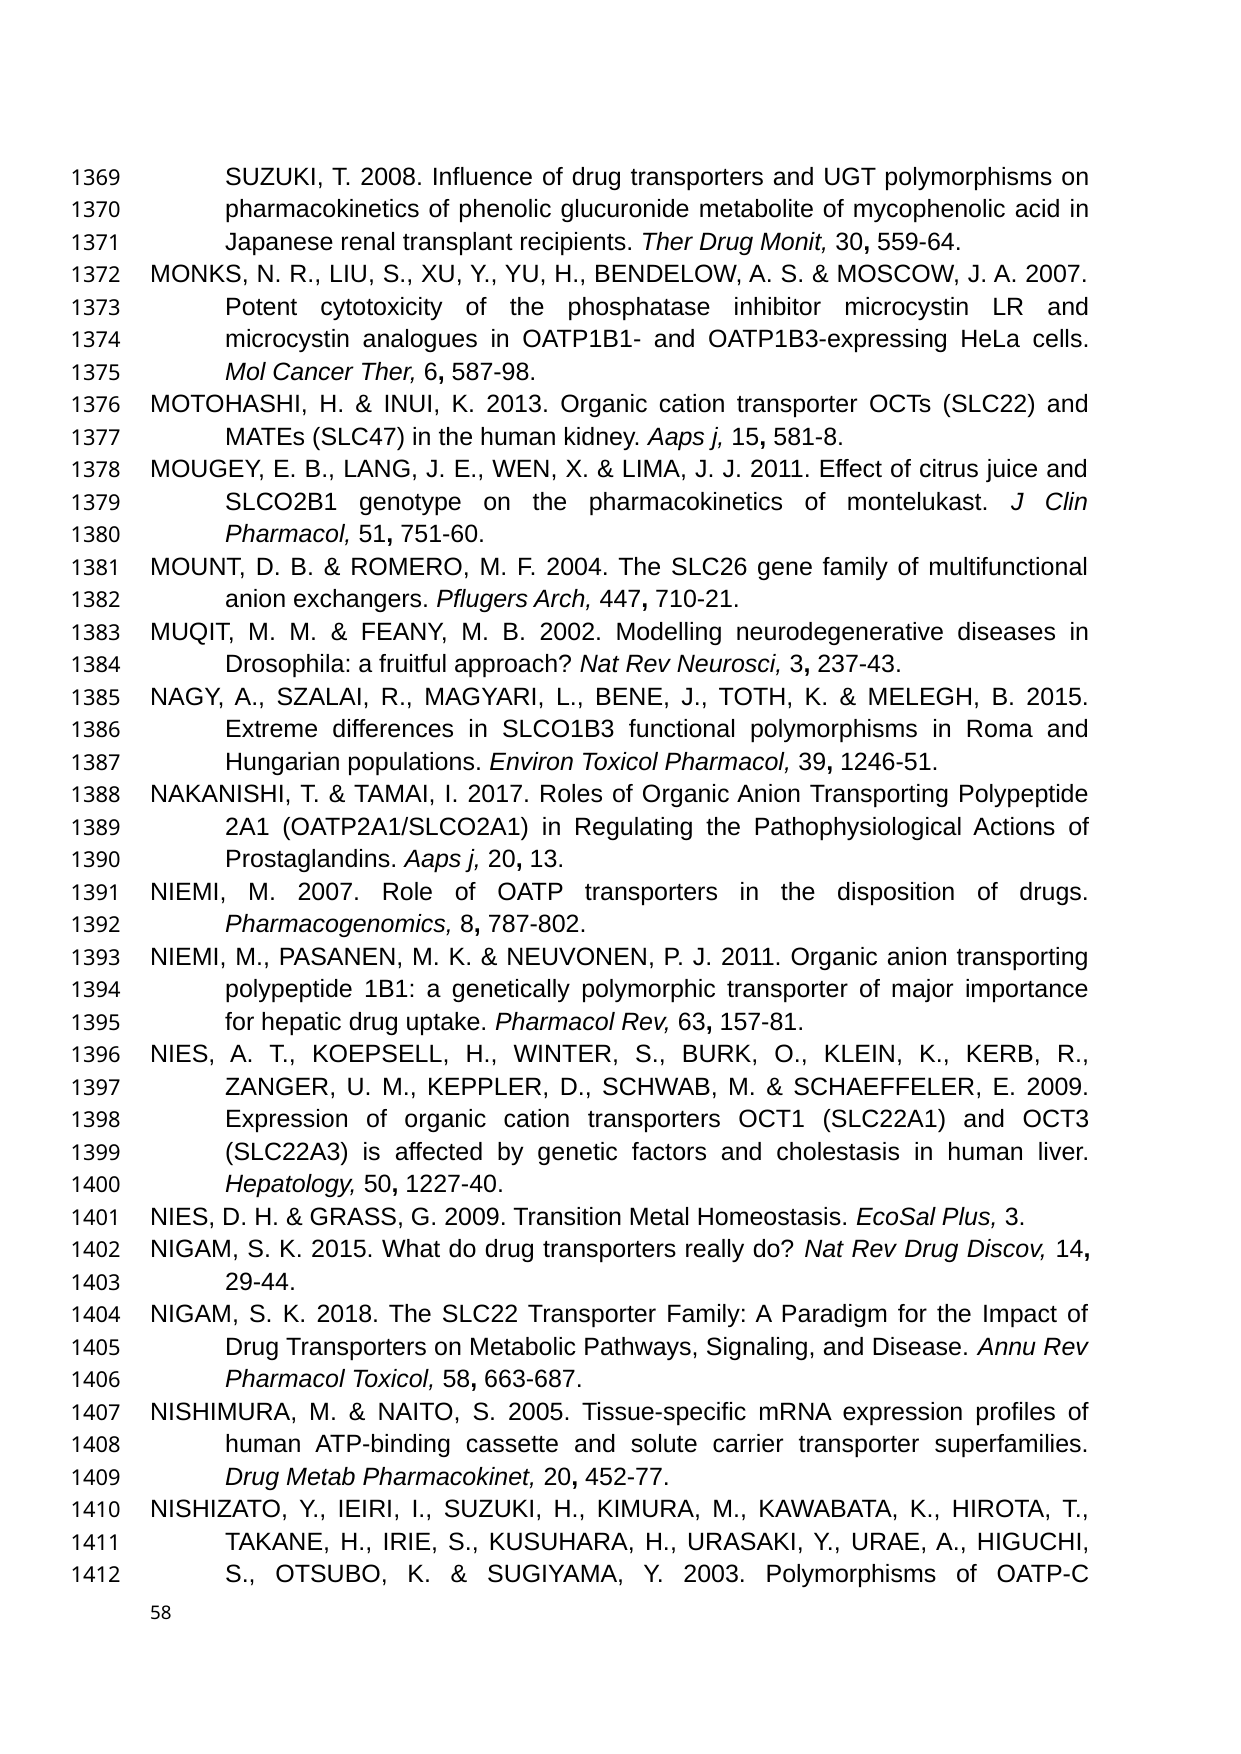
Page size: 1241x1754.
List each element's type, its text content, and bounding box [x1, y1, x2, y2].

text NAKANISHI, T. & TAMAI, I. 2017. Roles of Organic Anion Transporting Polypeptide 2A1 (OATP2A1/SLCO2A1) in Regulating the Pathophysiological Actions of Prostaglandins. Aaps j, 20, 13. [150, 777, 1090, 875]
text NIEMI, M. 2007. Role of OATP transporters in the disposition of drugs. Pharmacogenomics, 8, 787-802. [150, 875, 1090, 940]
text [150, 1492, 1090, 1590]
text NIES, A. T., KOEPSELL, H., WINTER, S., BURK, O., KLEIN, K., KERB, R., ZANGER, U. M., KEPPLER, D., SCHWAB, M. & SCHAEFFELER, E. 2009. Expression of organic cation transporters OCT1 (SLC22A1) and OCT3 (SLC22A3) is affected by genetic factors and cholestasis in human liver. Hepatology, 50, 1227-40. [150, 1037, 1090, 1200]
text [150, 160, 1090, 257]
text MOUGEY, E. B., LANG, J. E., WEN, X. & LIMA, J. J. 2011. Effect of citrus juice and SLCO2B1 genotype on the pharmacokinetics of montelukast. J Clin Pharmacol, 51, 751-60. [150, 452, 1090, 550]
text NISHIMURA, M. & NAITO, S. 2005. Tissue-specific mRNA expression profiles of human ATP-binding cassette and solute carrier transporter superfamilies. Drug Metab Pharmacokinet, 20, 452-77. [150, 1395, 1090, 1492]
text NIGAM, S. K. 2018. The SLC22 Transporter Family: A Paradigm for the Impact of Drug Transporters on Metabolic Pathways, Signaling, and Disease. Annu Rev Pharmacol Toxicol, 58, 663-687. [150, 1297, 1090, 1395]
text NAGY, A., SZALAI, R., MAGYARI, L., BENE, J., TOTH, K. & MELEGH, B. 2015. Extreme differences in SLCO1B3 functional polymorphisms in Roma and Hungarian populations. Environ Toxicol Pharmacol, 39, 1246-51. [150, 680, 1090, 777]
text MONKS, N. R., LIU, S., XU, Y., YU, H., BENDELOW, A. S. & MOSCOW, J. A. 2007. Potent cytotoxicity of the phosphatase inhibitor microcystin LR and microcystin analogues in OATP1B1- and OATP1B3-expressing HeLa cells. Mol Cancer Ther, 6, 587-98. [150, 257, 1090, 387]
text MOUNT, D. B. & ROMERO, M. F. 2004. The SLC26 gene family of multifunctional anion exchangers. Pflugers Arch, 447, 710-21. [150, 550, 1090, 615]
text NIES, D. H. & GRASS, G. 2009. Transition Metal Homeostasis. EcoSal Plus, 3. [150, 1200, 1090, 1232]
text NIEMI, M., PASANEN, M. K. & NEUVONEN, P. J. 2011. Organic anion transporting polypeptide 1B1: a genetically polymorphic transporter of major importance for hepatic drug uptake. Pharmacol Rev, 63, 157-81. [150, 940, 1090, 1037]
text MUQIT, M. M. & FEANY, M. B. 2002. Modelling neurodegenerative diseases in Drosophila: a fruitful approach? Nat Rev Neurosci, 3, 237-43. [150, 615, 1090, 680]
text NIGAM, S. K. 2015. What do drug transporters really do? Nat Rev Drug Discov, 14, 29-44. [150, 1232, 1090, 1297]
text MOTOHASHI, H. & INUI, K. 2013. Organic cation transporter OCTs (SLC22) and MATEs (SLC47) in the human kidney. Aaps j, 15, 581-8. [150, 387, 1090, 452]
